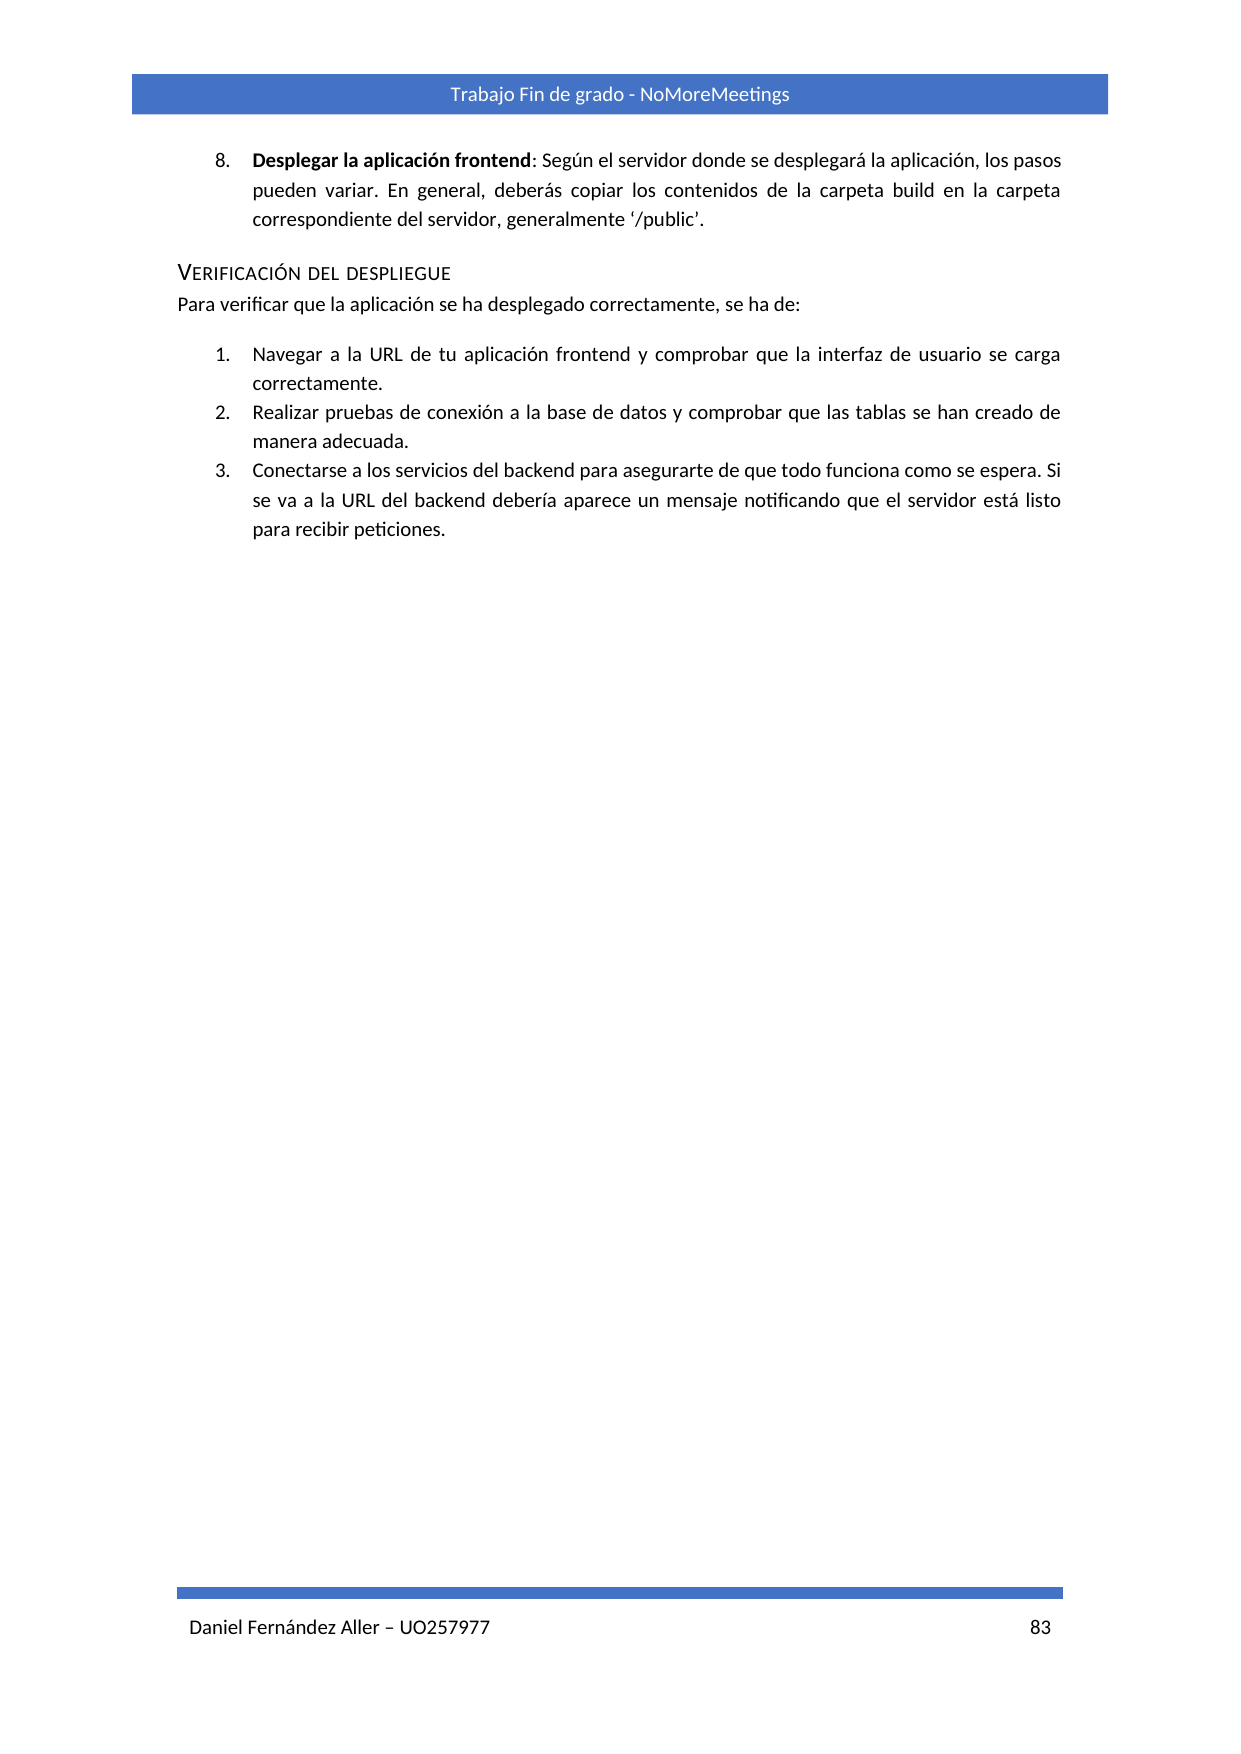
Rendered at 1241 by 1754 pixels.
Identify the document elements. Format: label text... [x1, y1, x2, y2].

list Realizar pruebas de conexión a la base de datos y comprobar que las tablas se han creado de manera adecuada. [215, 399, 1063, 454]
subtitle Verificación del despliegue [177, 256, 1063, 287]
list Desplegar la aplicación frontend: Según el servidor donde se desplegará la aplicación, los pasos pueden variar. En general, deberás copiar los contenidos de la carpeta build en la carpeta correspondiente del servidor, generalmente ‘/public’. [215, 148, 1063, 231]
list Conectarse a los servicios del backend para asegurarte de que todo funciona como se espera. Si se va a la URL del backend debería aparece un mensaje notificando que el servidor está listo para recibir peticiones. [215, 458, 1063, 541]
text Para verificar que la aplicación se ha desplegado correctamente, se ha de: [177, 291, 1063, 316]
list Navegar a la URL de tu aplicación frontend y comprobar que la interfaz de usuario se carga correctamente. [215, 341, 1063, 396]
